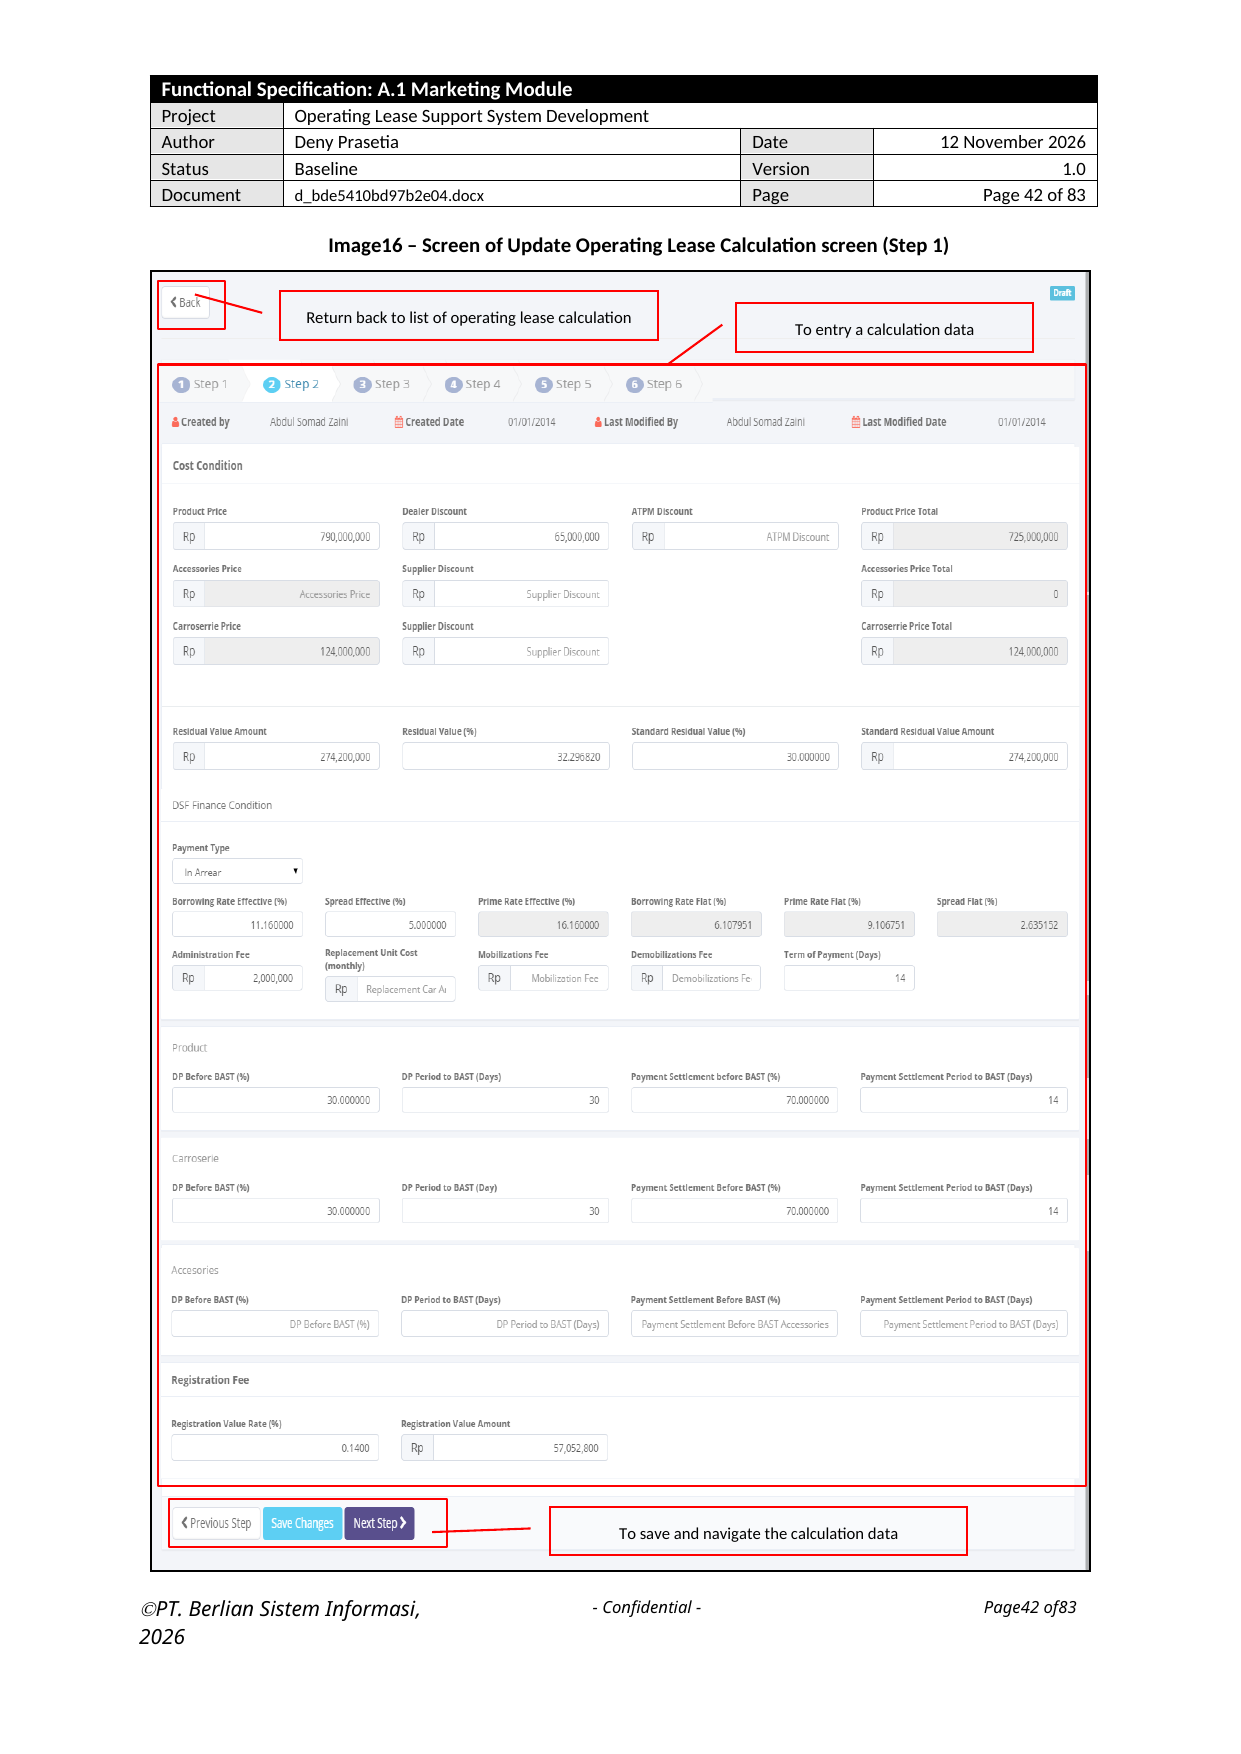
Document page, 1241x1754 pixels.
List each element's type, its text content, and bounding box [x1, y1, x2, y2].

text Image16 – Screen of Update Operating Lease Calculation screen (Step 1) [187, 232, 1090, 257]
picture [152, 272, 1089, 1570]
